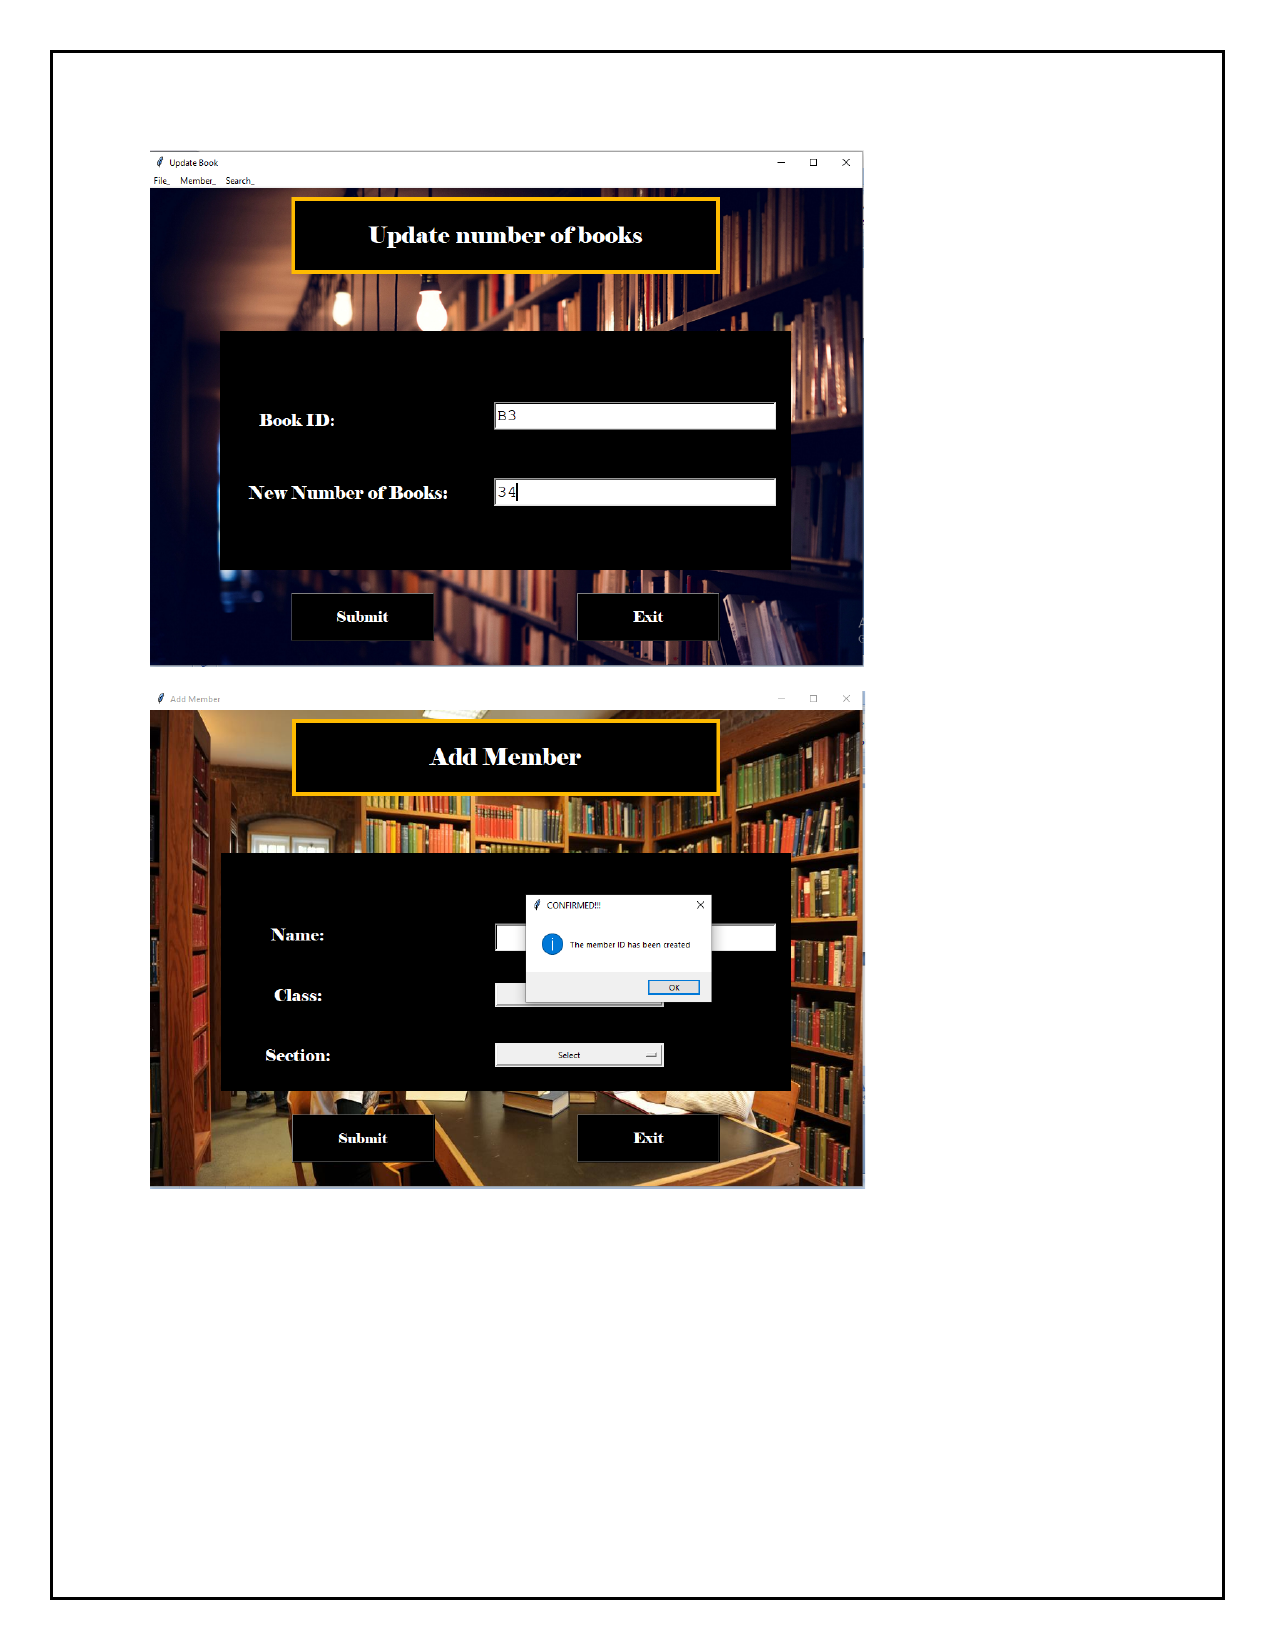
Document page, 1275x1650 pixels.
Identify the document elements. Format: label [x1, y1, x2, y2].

picture [150, 691, 866, 1189]
picture [150, 150, 864, 667]
